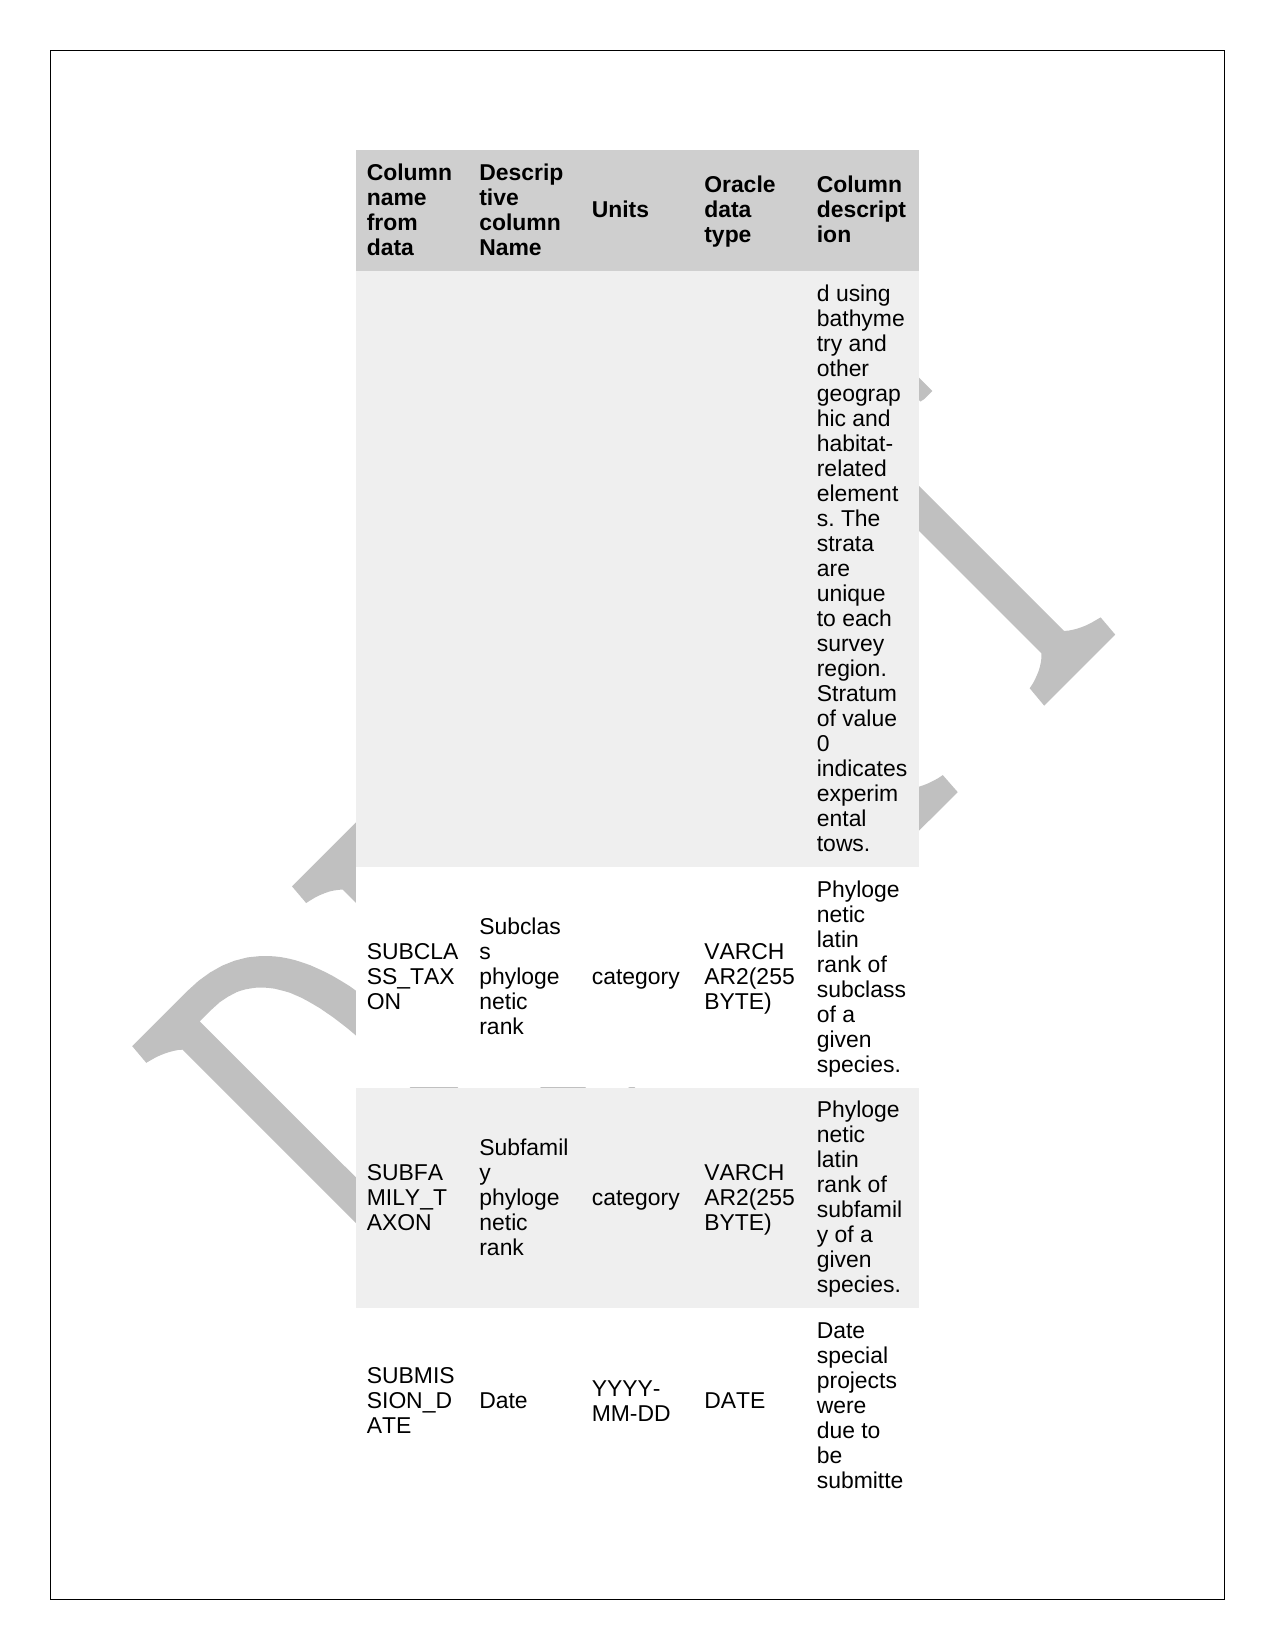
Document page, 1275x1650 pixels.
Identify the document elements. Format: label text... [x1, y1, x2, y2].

table_header Column description [806, 150, 919, 271]
table_header Units [581, 150, 694, 271]
table_header Descriptive column Name [469, 150, 581, 271]
table_header Column name from data [356, 150, 469, 271]
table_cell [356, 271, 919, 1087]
table_header Oracle data type [694, 150, 806, 271]
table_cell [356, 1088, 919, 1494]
